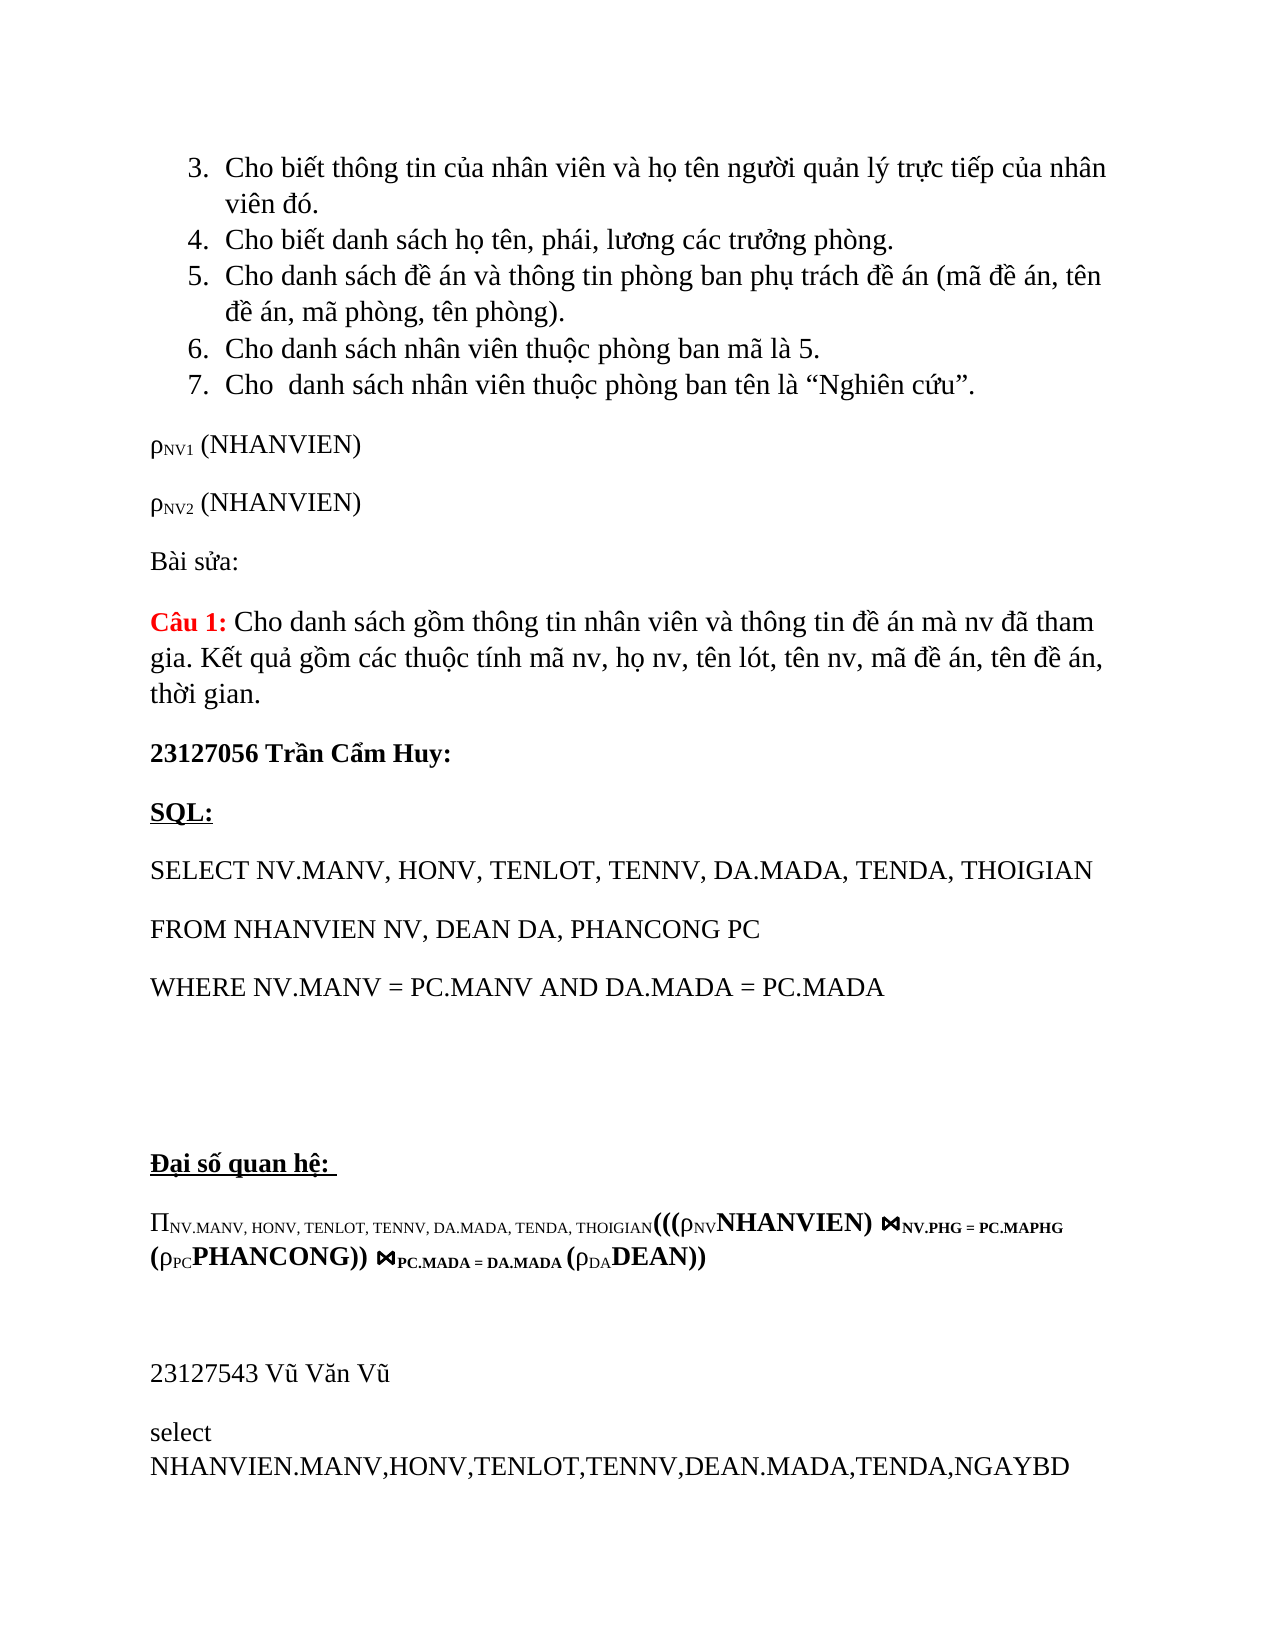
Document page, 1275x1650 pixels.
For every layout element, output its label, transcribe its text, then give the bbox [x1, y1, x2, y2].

text SELECT NV.MANV, HONV, TENLOT, TENNV, DA.MADA, TENDA, THOIGIAN [150, 854, 1125, 885]
text ρNV1 (NHANVIEN) [150, 428, 1125, 459]
text Đại số quan hệ: [150, 1147, 1125, 1178]
text SQL: [150, 796, 1125, 827]
list Cho danh sách nhân viên thuộc phòng ban mã là 5. [187, 331, 1125, 364]
list Cho danh sách nhân viên thuộc phòng ban tên là “Nghiên cứu”. [187, 367, 1125, 400]
text 23127543 Vũ Văn Vũ [150, 1357, 1125, 1389]
text Câu 1: Cho danh sách gồm thông tin nhân viên và thông tin đề án mà nv đã tham gia. Kết quả gồm các thuộc tính mã nv, họ nv, tên lót, tên nv, mã đề án, tên đề án, thời gian. [150, 604, 1125, 709]
text ΠNV.MANV, HONV, TENLOT, TENNV, DA.MADA, TENDA, THOIGIAN(((ρNVNHANVIEN) ⋈NV.PHG = PC.MAPHG (ρPCPHANCONG)) ⋈PC.MADA = DA.MADA (ρDADEAN)) [150, 1205, 1125, 1271]
list Cho biết danh sách họ tên, phái, lương các trưởng phòng. [187, 222, 1125, 256]
text FROM NHANVIEN NV, DEAN DA, PHANCONG PC [150, 913, 1125, 944]
text 23127056 Trần Cẩm Huy: [150, 737, 1125, 768]
list Cho danh sách đề án và thông tin phòng ban phụ trách đề án (mã đề án, tên đề án, mã phòng, tên phòng). [187, 258, 1125, 328]
text Bài sửa: [150, 545, 1125, 576]
text select NHANVIEN.MANV,HONV,TENLOT,TENNV,DEAN.MADA,TENDA,NGAYBD [150, 1416, 1125, 1481]
list Cho biết thông tin của nhân viên và họ tên người quản lý trực tiếp của nhân viên đó. [187, 150, 1125, 220]
text ρNV2 (NHANVIEN) [150, 487, 1125, 518]
text WHERE NV.MANV = PC.MANV AND DA.MADA = PC.MADA [150, 971, 1125, 1002]
